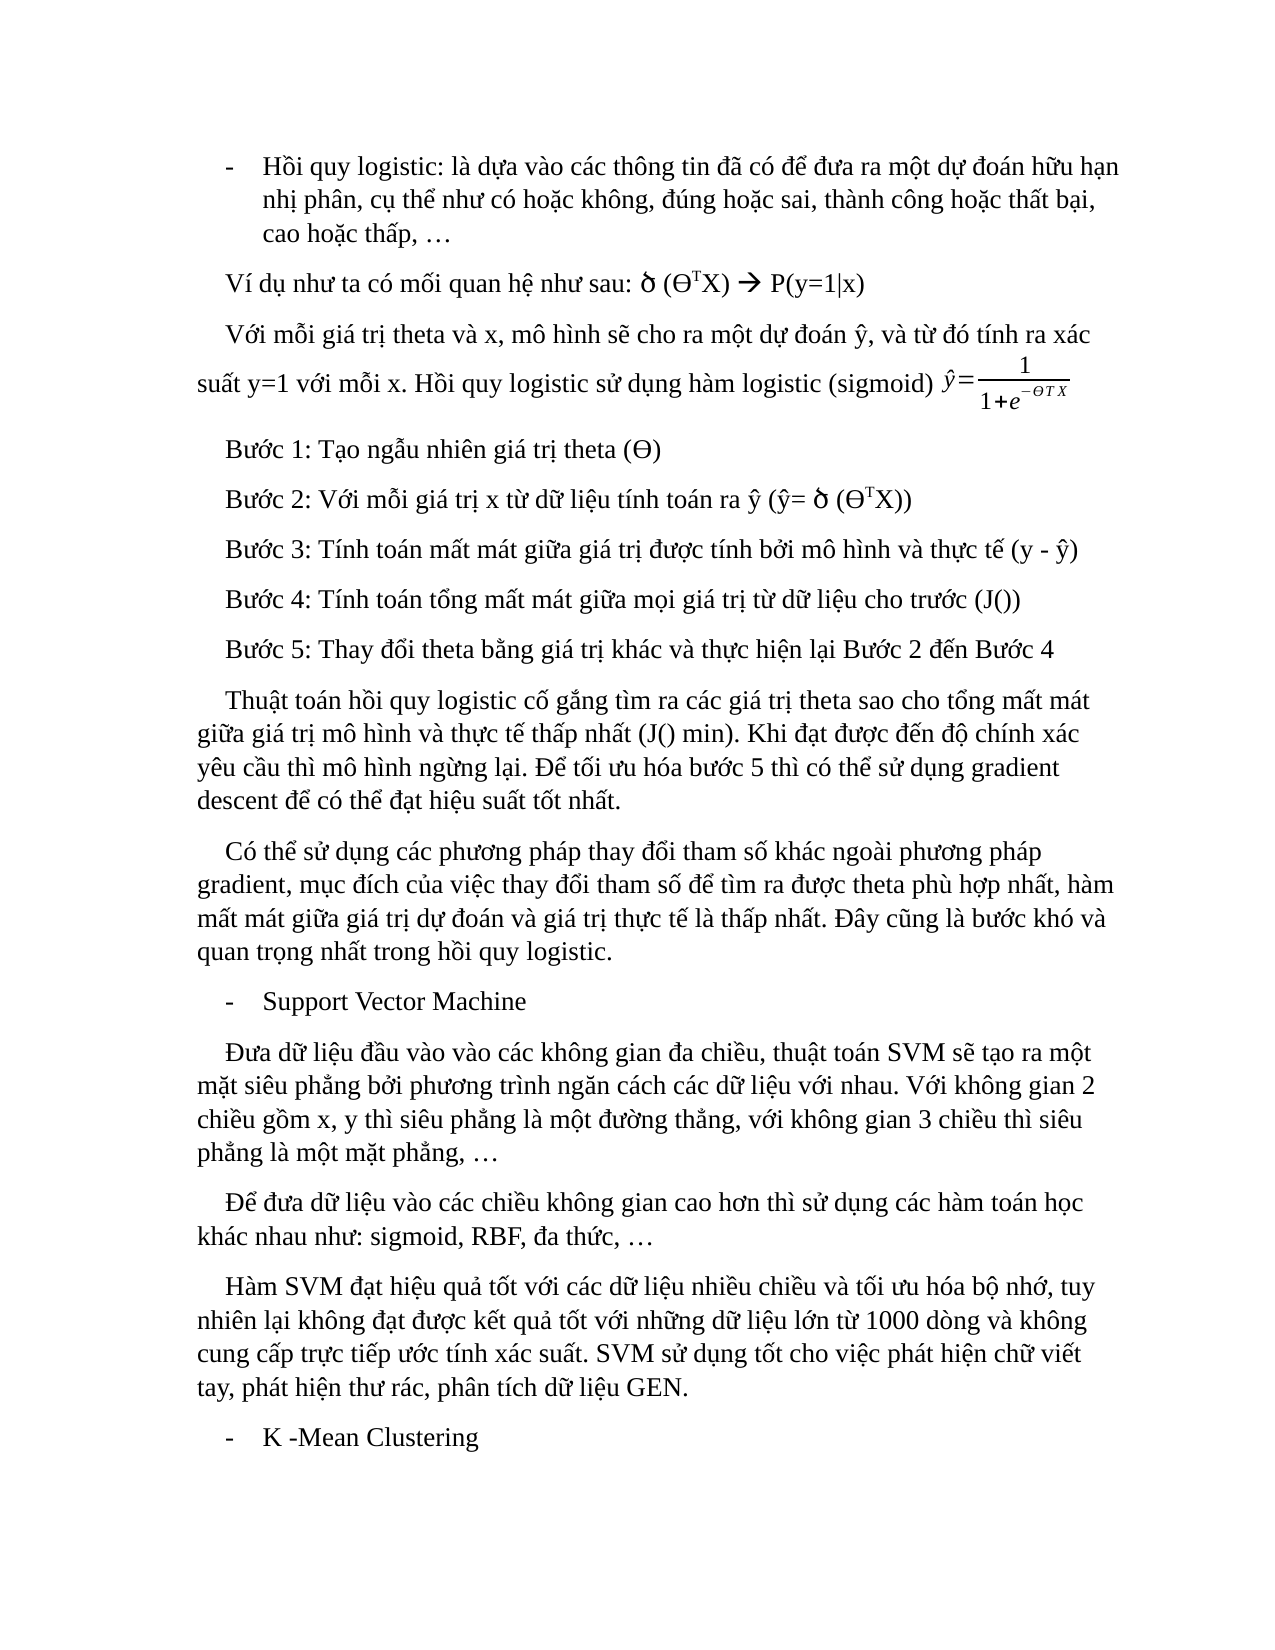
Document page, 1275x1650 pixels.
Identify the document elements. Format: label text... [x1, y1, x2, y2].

text Hàm SVM đạt hiệu quả tốt với các dữ liệu nhiều chiều và tối ưu hóa bộ nhớ, tuy nhiên lại không đạt được kết quả tốt với những dữ liệu lớn từ 1000 dòng và không cung cấp trực tiếp ước tính xác suất. SVM sử dụng tốt cho việc phát hiện chữ viết tay, phát hiện thư rác, phân tích dữ liệu GEN. [197, 1270, 1125, 1402]
text Đưa dữ liệu đầu vào vào các không gian đa chiều, thuật toán SVM sẽ tạo ra một mặt siêu phẳng bởi phương trình ngăn cách các dữ liệu với nhau. Với không gian 2 chiều gồm x, y thì siêu phẳng là một đường thẳng, với không gian 3 chiều thì siêu phẳng là một mặt phẳng, … [197, 1036, 1125, 1167]
text Ví dụ như ta có mối quan hệ như sau: ծ (ƟTX) P(y=1|x) [197, 267, 1125, 298]
list Support Vector Machine [225, 986, 1125, 1017]
text Bước 1: Tạo ngẫu nhiên giá trị theta (Ɵ) [197, 433, 1125, 464]
text Bước 4: Tính toán tổng mất mát giữa mọi giá trị từ dữ liệu cho trước (J()) [197, 583, 1125, 614]
text Bước 3: Tính toán mất mát giữa giá trị được tính bởi mô hình và thực tế (y - ŷ) [197, 533, 1125, 564]
text Bước 2: Với mỗi giá trị x từ dữ liệu tính toán ra ŷ (ŷ= ծ (ƟTX)) [197, 483, 1125, 514]
text Bước 5: Thay đổi theta bằng giá trị khác và thực hiện lại Bước 2 đến Bước 4 [197, 634, 1125, 665]
text Để đưa dữ liệu vào các chiều không gian cao hơn thì sử dụng các hàm toán học khác nhau như: sigmoid, RBF, đa thức, … [197, 1187, 1125, 1251]
list Hồi quy logistic: là dựa vào các thông tin đã có để đưa ra một dự đoán hữu hạn nhị phân, cụ thể như có hoặc không, đúng hoặc sai, thành công hoặc thất bại, cao hoặc thấp, … [225, 150, 1125, 248]
text Có thể sử dụng các phương pháp thay đổi tham số khác ngoài phương pháp gradient, mục đích của việc thay đổi tham số để tìm ra được theta phù hợp nhất, hàm mất mát giữa giá trị dự đoán và giá trị thực tế là thấp nhất. Đây cũng là bước khó và quan trọng nhất trong hồi quy logistic. [197, 835, 1125, 966]
list K -Mean Clustering [225, 1421, 1125, 1452]
text Với mỗi giá trị theta và x, mô hình sẽ cho ra một dự đoán ŷ, và từ đó tính ra xác suất y=1 với mỗi x. Hồi quy logistic sử dụng hàm logistic (sigmoid) [197, 318, 1125, 414]
text Thuật toán hồi quy logistic cố gắng tìm ra các giá trị theta sao cho tổng mất mát giữa giá trị mô hình và thực tế thấp nhất (J() min). Khi đạt được đến độ chính xác yêu cầu thì mô hình ngừng lại. Để tối ưu hóa bước 5 thì có thể sử dụng gradient descent để có thể đạt hiệu suất tốt nhất. [197, 684, 1125, 816]
